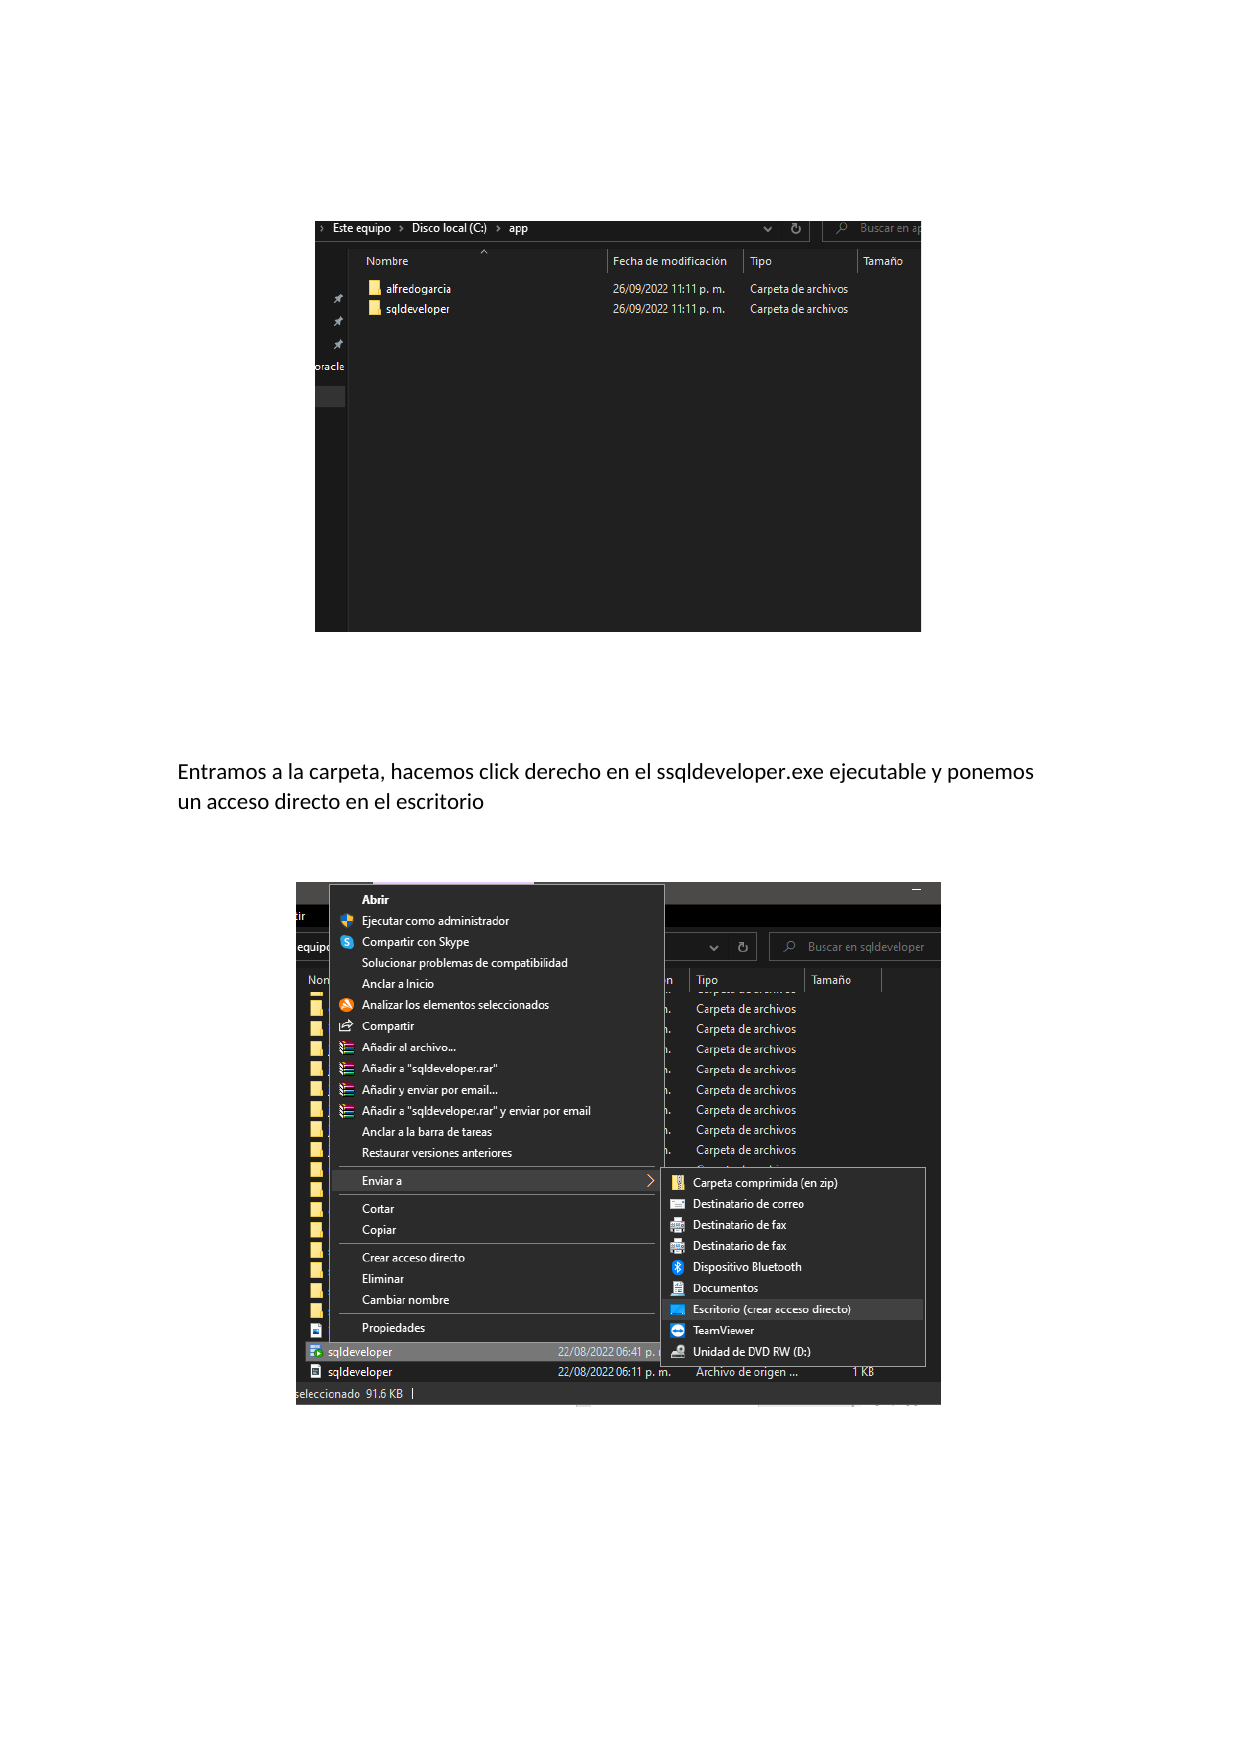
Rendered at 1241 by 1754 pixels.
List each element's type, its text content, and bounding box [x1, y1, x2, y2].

picture [296, 882, 941, 1407]
picture [315, 221, 922, 632]
text Entramos a la carpeta, hacemos click derecho en el ssqldeveloper.exe ejecutable y ponemos un acceso directo en el escritorio [177, 757, 1063, 815]
